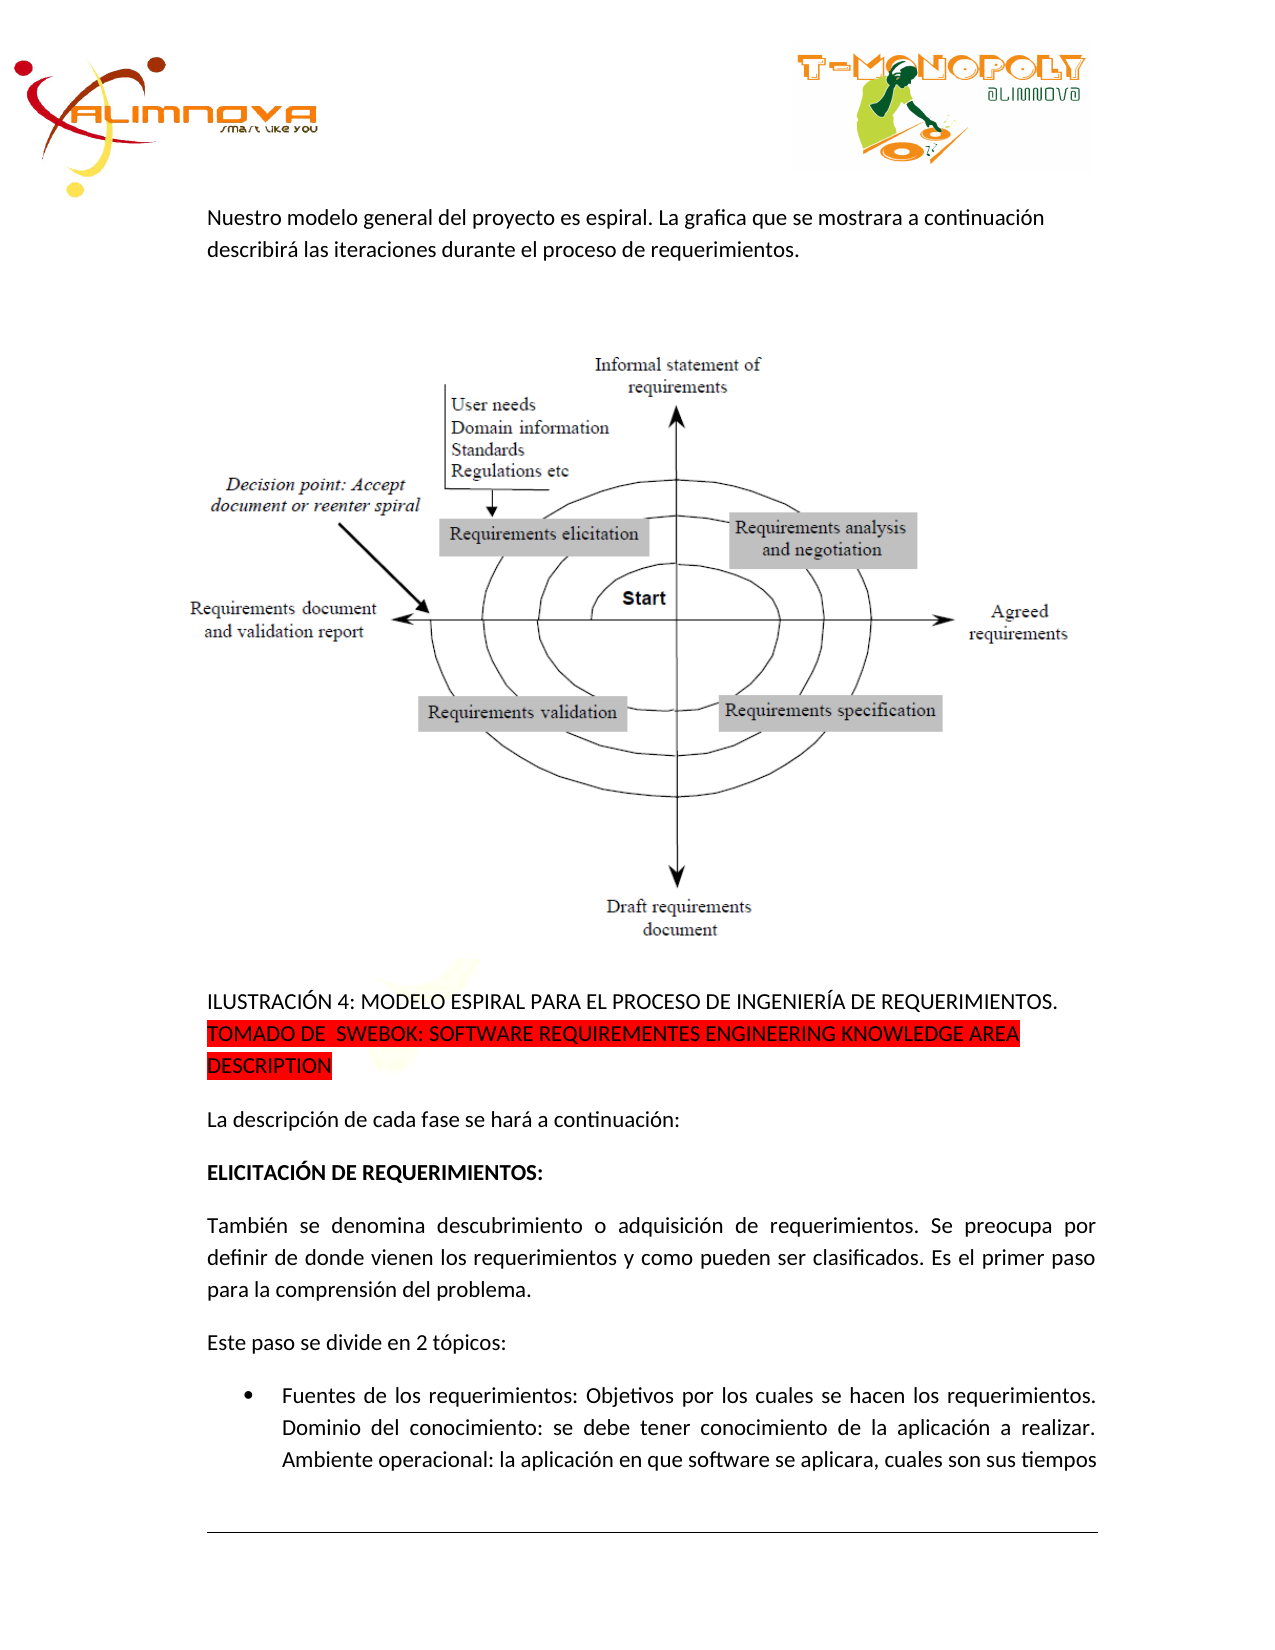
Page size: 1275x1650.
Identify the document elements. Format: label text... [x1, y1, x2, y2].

text También se denomina descubrimiento o adquisición de requerimientos. Se preocupa por definir de donde vienen los requerimientos y como pueden ser clasificados. Es el primer paso para la comprensión del problema. [207, 1211, 1098, 1303]
text La descripción de cada fase se hará a continuación: [207, 1105, 1098, 1133]
text Nuestro modelo general del proyecto es espiral. La grafica que se mostrara a continuación describirá las iteraciones durante el proceso de requerimientos. [207, 177, 1098, 263]
picture [792, 40, 1093, 173]
text Este paso se divide en 2 tópicos: [207, 1328, 1098, 1356]
picture [177, 347, 1094, 959]
text ELICITACIÓN DE REQUERIMIENTOS: [207, 1158, 1098, 1186]
picture [10, 55, 319, 199]
